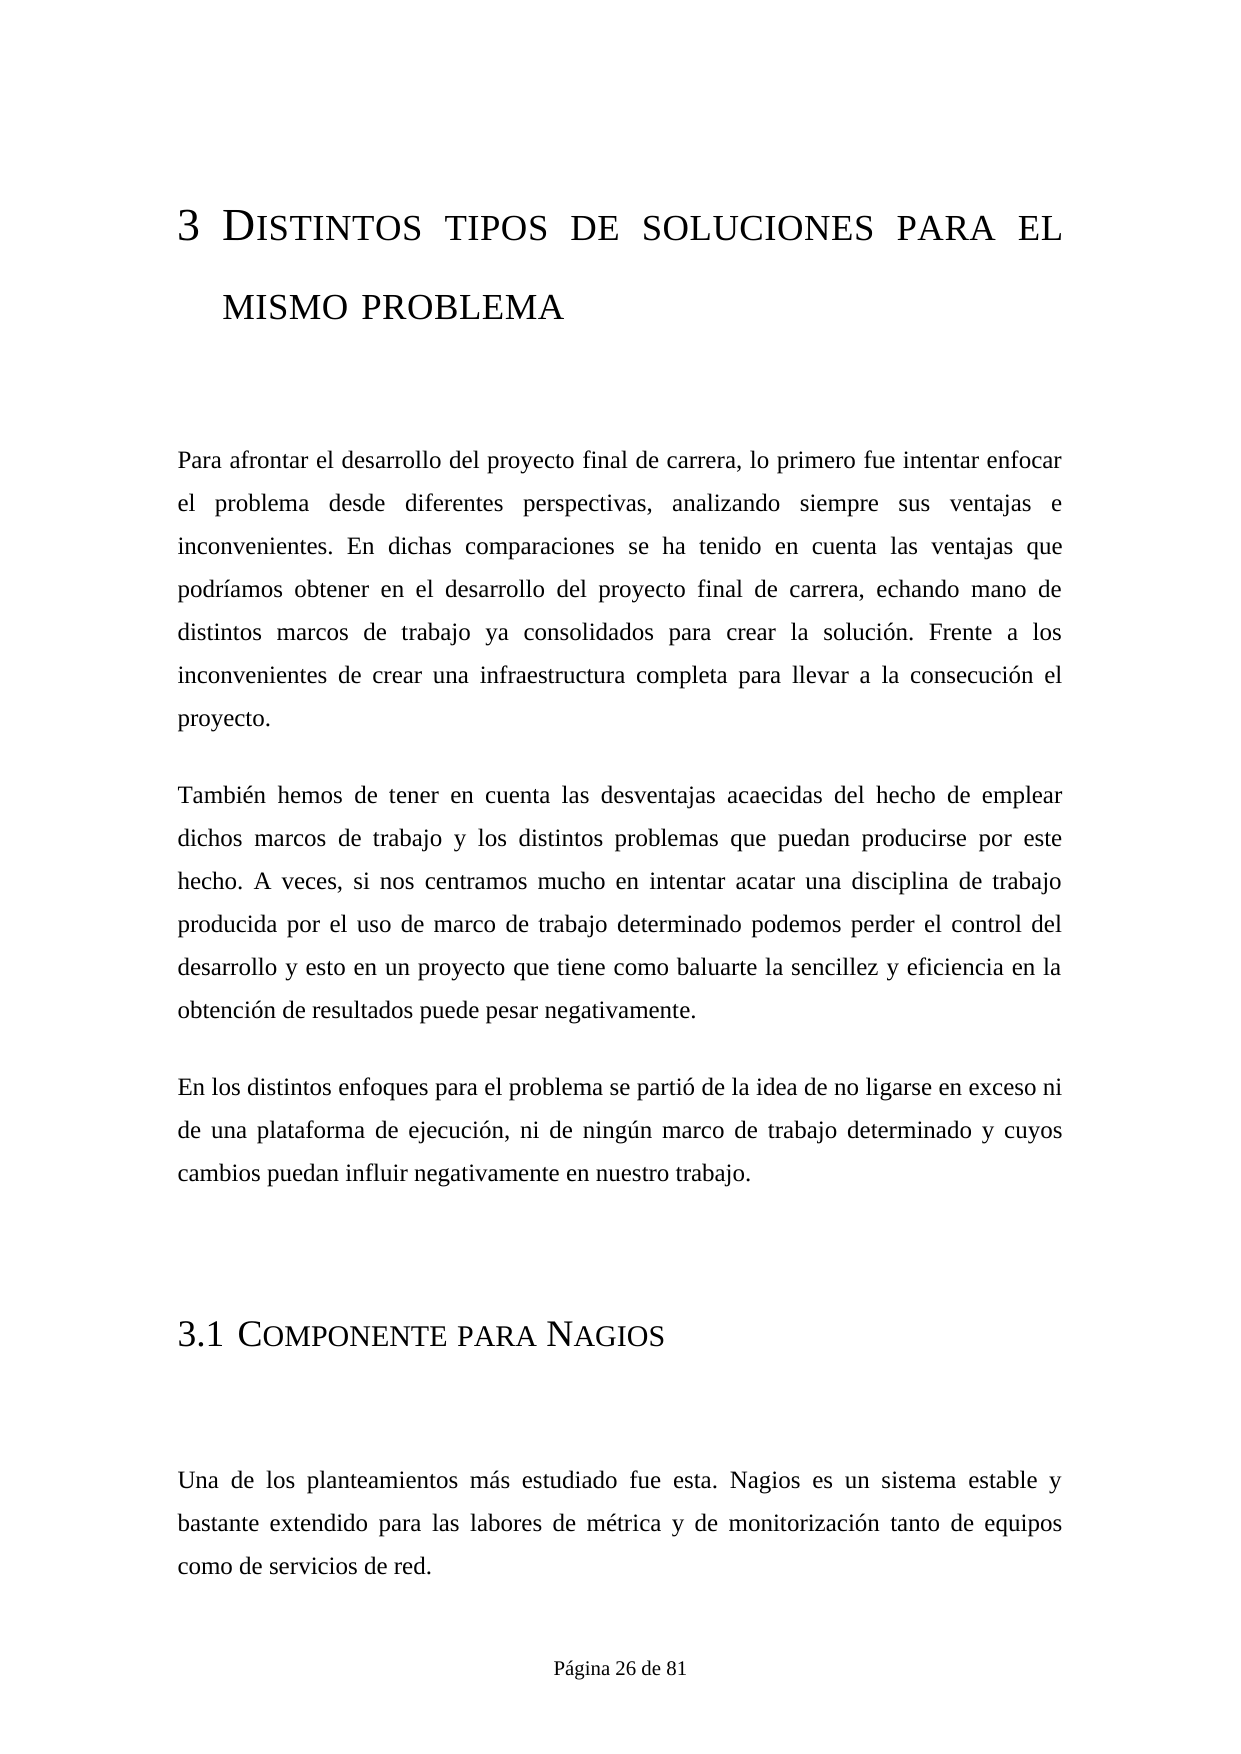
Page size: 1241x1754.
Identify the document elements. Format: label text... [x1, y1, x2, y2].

text También hemos de tener en cuenta las desventajas acaecidas del hecho de emplear dichos marcos de trabajo y los distintos problemas que puedan producirse por este hecho. A veces, si nos centramos mucho en intentar acatar una disciplina de trabajo producida por el uso de marco de trabajo determinado podemos perder el control del desarrollo y esto en un proyecto que tiene como baluarte la sencillez y eficiencia en la obtención de resultados puede pesar negativamente. [177, 780, 1063, 1024]
text En los distintos enfoques para el problema se partió de la idea de no ligarse en exceso ni de una plataforma de ejecución, ni de ningún marco de trabajo determinado y cuyos cambios puedan influir negativamente en nuestro trabajo. [177, 1072, 1063, 1187]
subtitle Distintos tipos de soluciones para el mismo problema [177, 198, 1063, 329]
subtitle Componente para Nagios [177, 1311, 1063, 1354]
text Una de los planteamientos más estudiado fue esta. Nagios es un sistema estable y bastante extendido para las labores de métrica y de monitorización tanto de equipos como de servicios de red. [177, 1465, 1063, 1580]
text Para afrontar el desarrollo del proyecto final de carrera, lo primero fue intentar enfocar el problema desde diferentes perspectivas, analizando siempre sus ventajas e inconvenientes. En dichas comparaciones se ha tenido en cuenta las ventajas que podríamos obtener en el desarrollo del proyecto final de carrera, echando mano de distintos marcos de trabajo ya consolidados para crear la solución. Frente a los inconvenientes de crear una infraestructura completa para llevar a la consecución el proyecto. [177, 445, 1063, 732]
